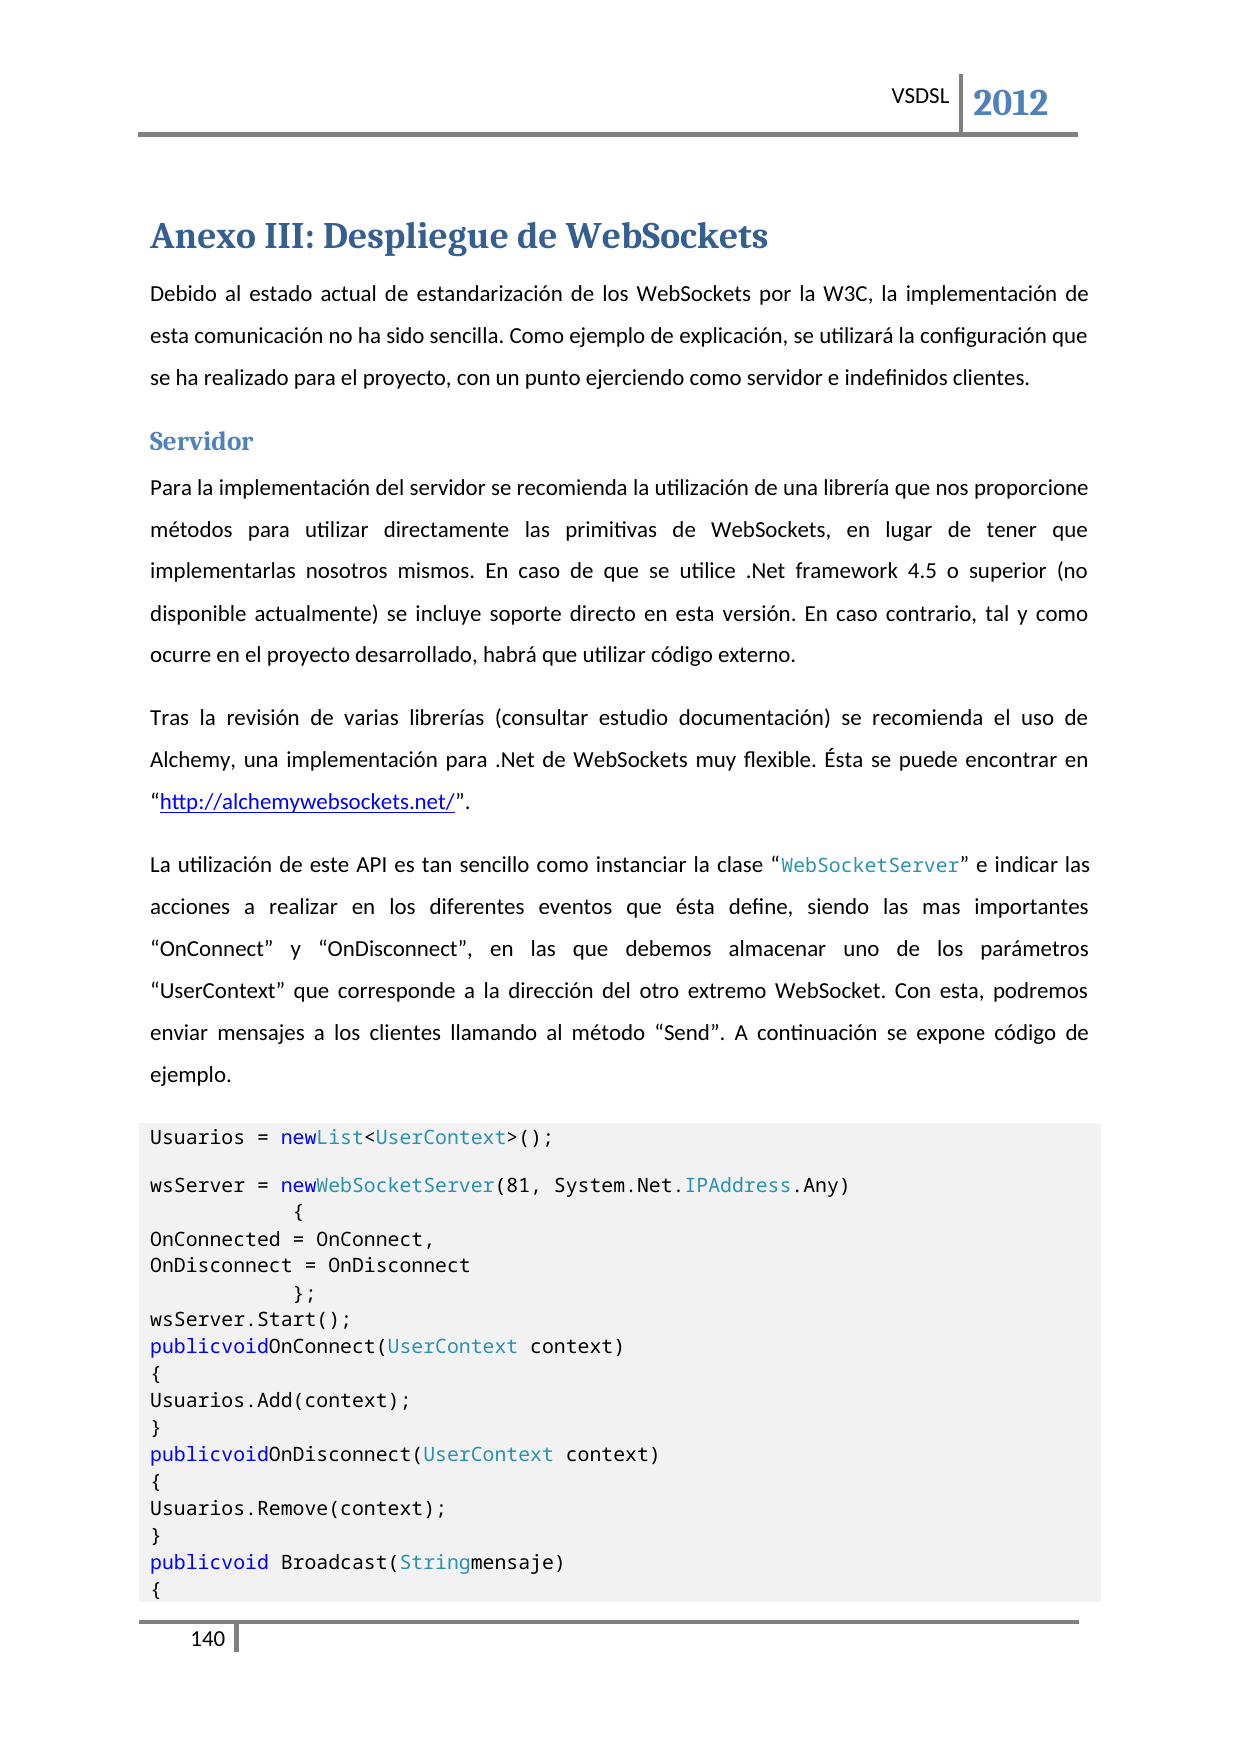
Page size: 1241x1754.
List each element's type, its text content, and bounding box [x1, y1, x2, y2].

text Tras la revisión de varias librerías (consultar estudio documentación) se recomienda el uso de Alchemy, una implementación para .Net de WebSockets muy flexible. Ésta se puede encontrar en “http://alchemywebsockets.net/”. [150, 703, 1090, 815]
text Para la implementación del servidor se recomienda la utilización de una librería que nos proporcione métodos para utilizar directamente las primitivas de WebSockets, en lugar de tener que implementarlas nosotros mismos. En caso de que se utilice .Net framework 4.5 o superior (no disponible actualmente) se incluye soporte directo en esta versión. En caso contrario, tal y como ocurre en el proyecto desarrollado, habrá que utilizar código externo. [150, 473, 1090, 669]
subtitle Servidor [150, 426, 1090, 457]
text La utilización de este API es tan sencillo como instanciar la clase “WebSocketServer” e indicar las acciones a realizar en los diferentes eventos que ésta define, siendo las mas importantes “OnConnect” y “OnDisconnect”, en las que debemos almacenar uno de los parámetros “UserContext” que corresponde a la dirección del otro extremo WebSocket. Con esta, podremos enviar mensajes a los clientes llamando al método “Send”. A continuación se expone código de ejemplo. [150, 850, 1090, 1088]
subtitle Anexo III: Despliegue de WebSockets [150, 214, 1090, 258]
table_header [139, 1123, 1101, 1602]
text Debido al estado actual de estandarización de los WebSockets por la W3C, la implementación de esta comunicación no ha sido sencilla. Como ejemplo de explicación, se utilizará la configuración que se ha realizado para el proyecto, con un punto ejerciendo como servidor e indefinidos clientes. [150, 279, 1090, 391]
